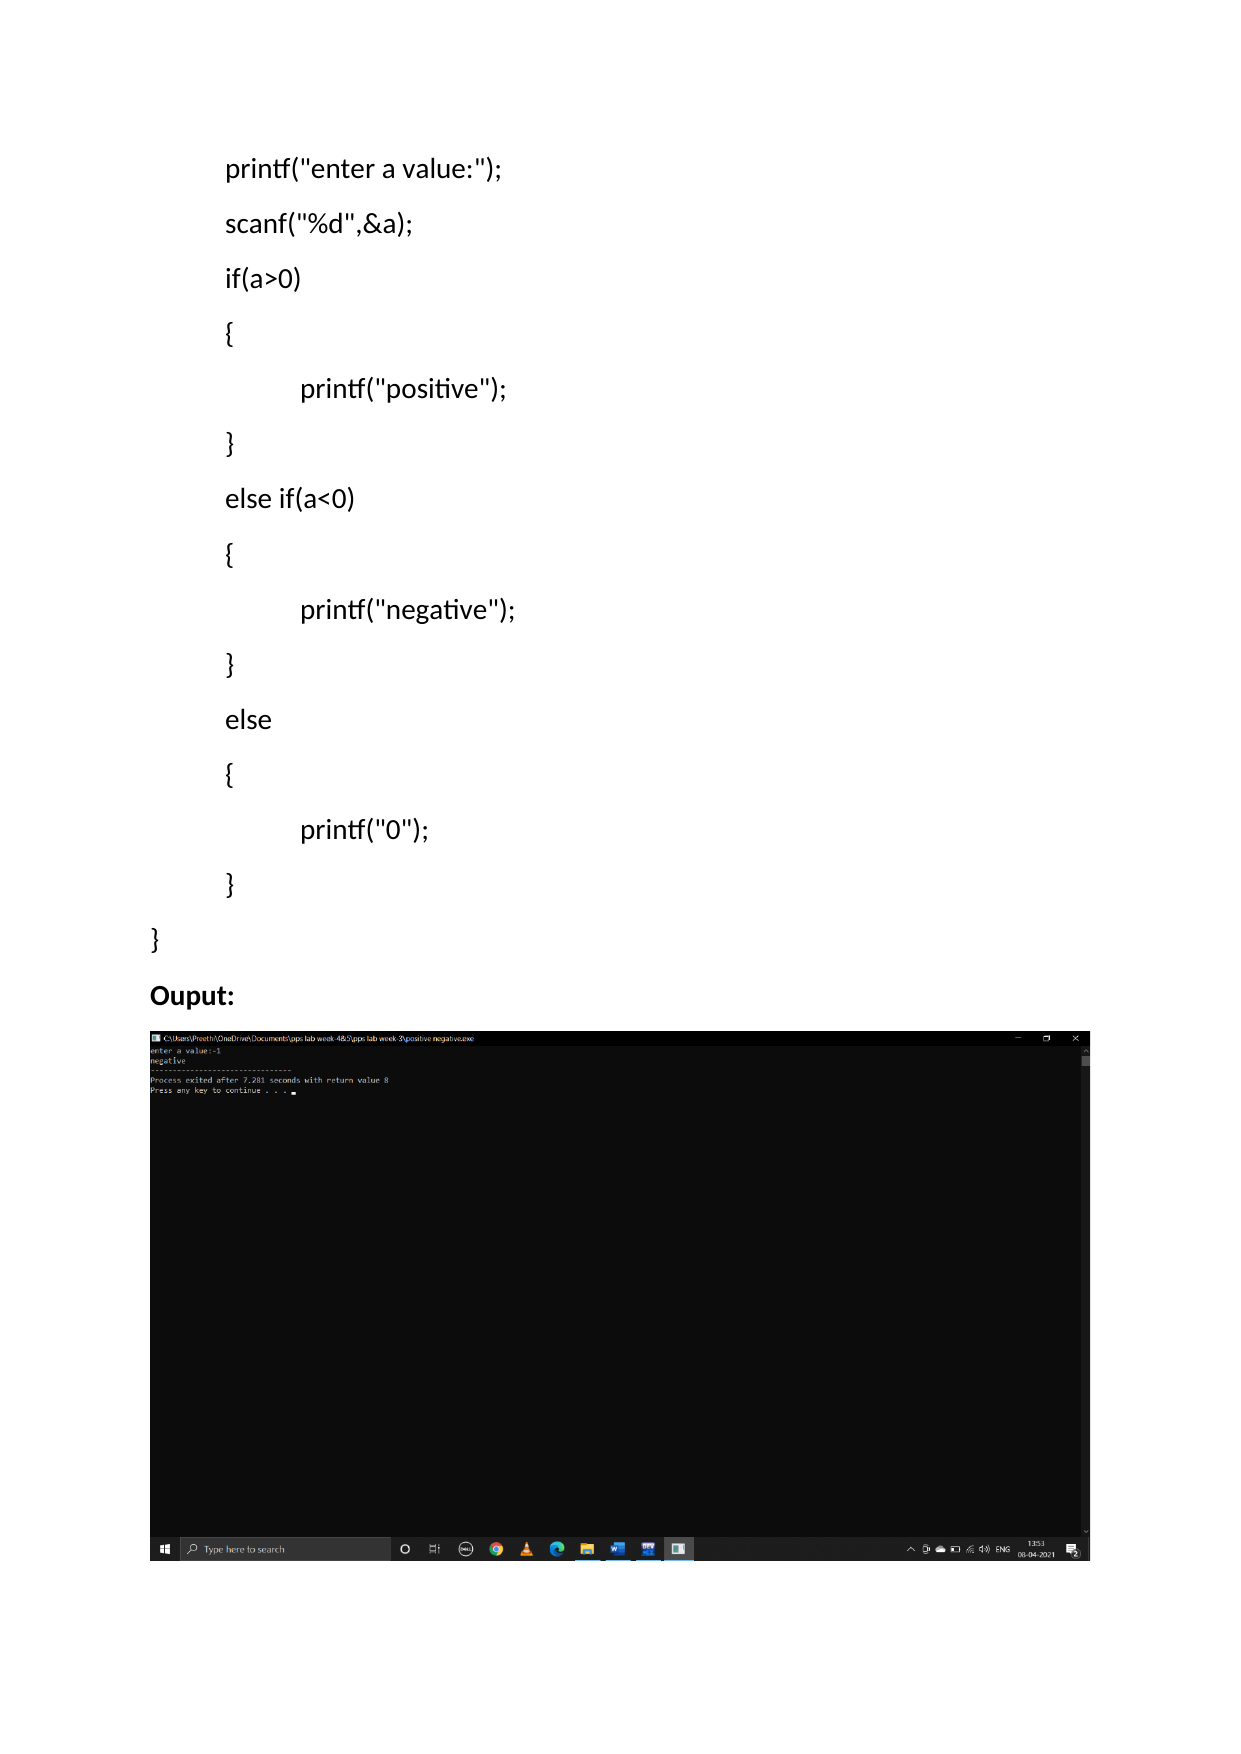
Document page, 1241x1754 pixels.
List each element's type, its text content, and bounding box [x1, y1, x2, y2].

text { [150, 536, 1090, 571]
text { [150, 315, 1090, 351]
text printf("enter a value:"); [150, 150, 1090, 186]
text else [150, 701, 1090, 737]
text Ouput: [150, 977, 1090, 1012]
text printf("positive"); [150, 370, 1090, 406]
text else if(a<0) [150, 481, 1090, 516]
text { [150, 756, 1090, 792]
picture [150, 1031, 1091, 1561]
text } [150, 426, 1090, 461]
text printf("0"); [150, 811, 1090, 847]
text } [150, 921, 1090, 957]
text } [150, 646, 1090, 682]
text printf("negative"); [150, 591, 1090, 626]
text scanf("%d",&a); [150, 205, 1090, 241]
text if(a>0) [150, 260, 1090, 296]
text } [150, 866, 1090, 902]
